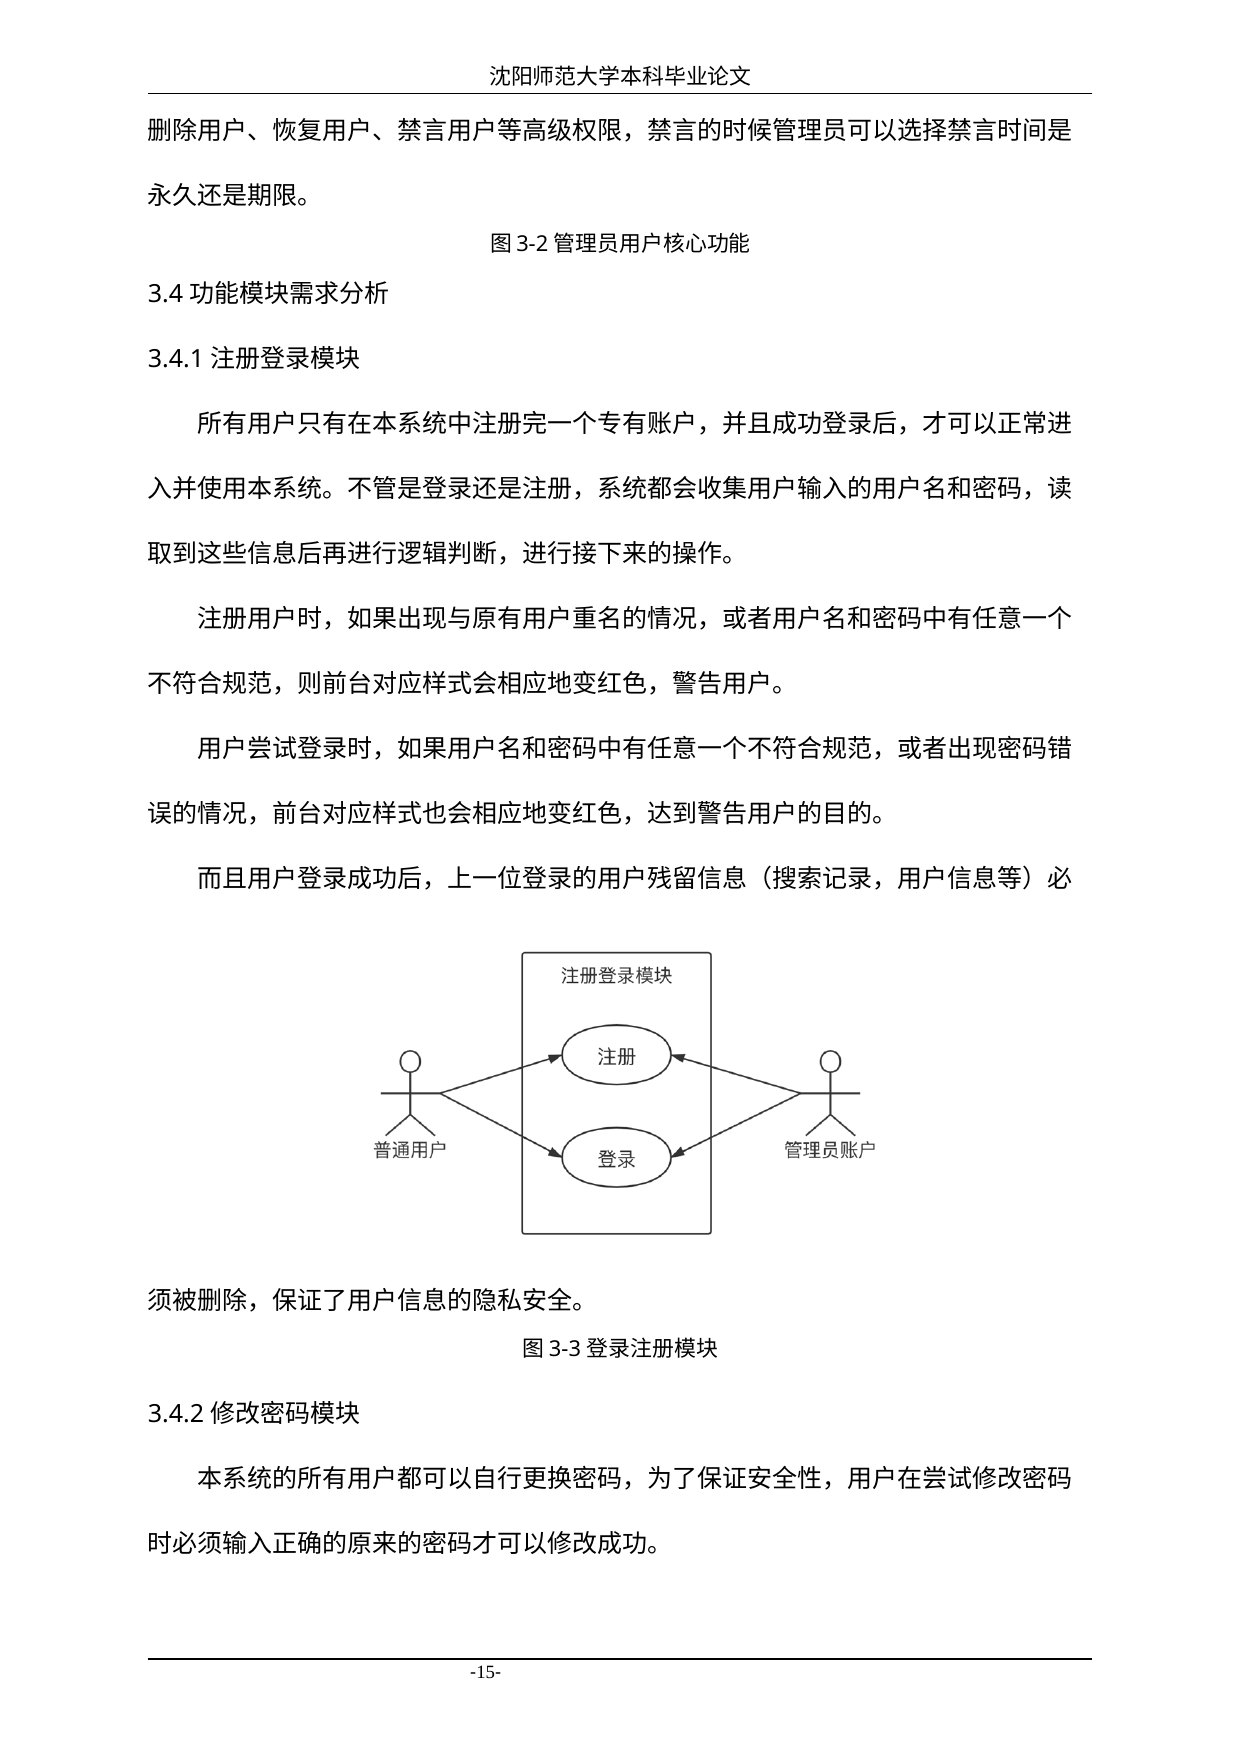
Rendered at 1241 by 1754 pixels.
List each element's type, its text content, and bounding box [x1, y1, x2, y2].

text 图3-2 管理员用户核心功能 [148, 226, 1092, 259]
subtitle 3.4.1 注册登录模块 [148, 324, 1092, 389]
text 图3-3 登录注册模块 [148, 1331, 1092, 1364]
text 注册用户时，如果出现与原有用户重名的情况，或者用户名和密码中有任意一个不符合规范，则前台对应样式会相应地变红色，警告用户。 [148, 584, 1092, 714]
text 所有用户只有在本系统中注册完一个专有账户，并且成功登录后，才可以正常进入并使用本系统。不管是登录还是注册，系统都会收集用户输入的用户名和密码，读取到这些信息后再进行逻辑判断，进行接下来的操作。 [148, 389, 1092, 584]
picture [359, 946, 881, 1240]
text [148, 96, 1092, 226]
subtitle 3.4 功能模块需求分析 [148, 259, 1092, 324]
subtitle 3.4.2 修改密码模块 [148, 1379, 1092, 1444]
text 用户尝试登录时，如果用户名和密码中有任意一个不符合规范，或者出现密码错误的情况，前台对应样式也会相应地变红色，达到警告用户的目的。 [148, 714, 1092, 844]
text 本系统的所有用户都可以自行更换密码，为了保证安全性，用户在尝试修改密码时必须输入正确的原来的密码才可以修改成功。 [148, 1444, 1092, 1574]
